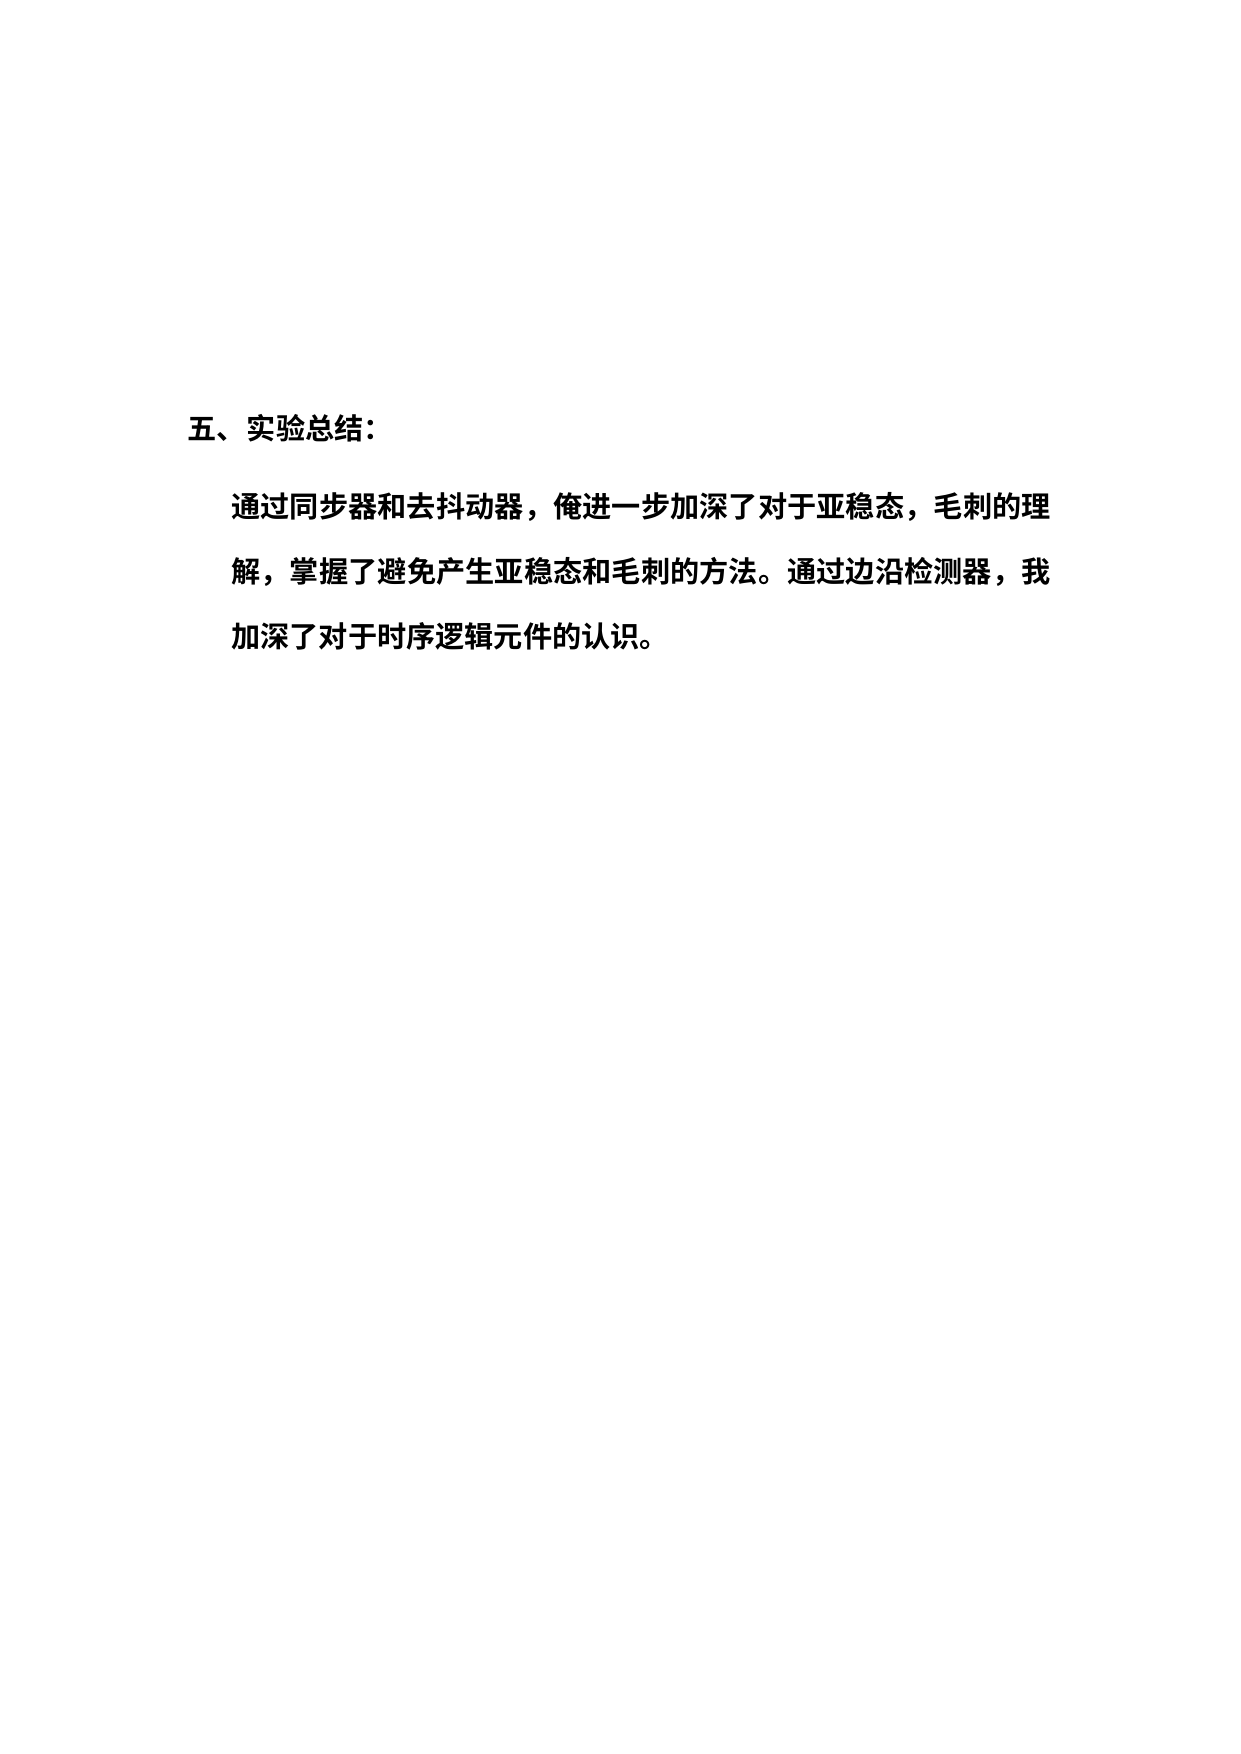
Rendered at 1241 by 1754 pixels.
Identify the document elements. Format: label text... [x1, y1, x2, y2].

text 通过同步器和去抖动器，俺进一步加深了对于亚稳态，毛刺的理解，掌握了避免产生亚稳态和毛刺的方法。通过边沿检测器，我加深了对于时序逻辑元件的认识。 [231, 472, 1053, 667]
list 实验总结： [187, 394, 1053, 459]
